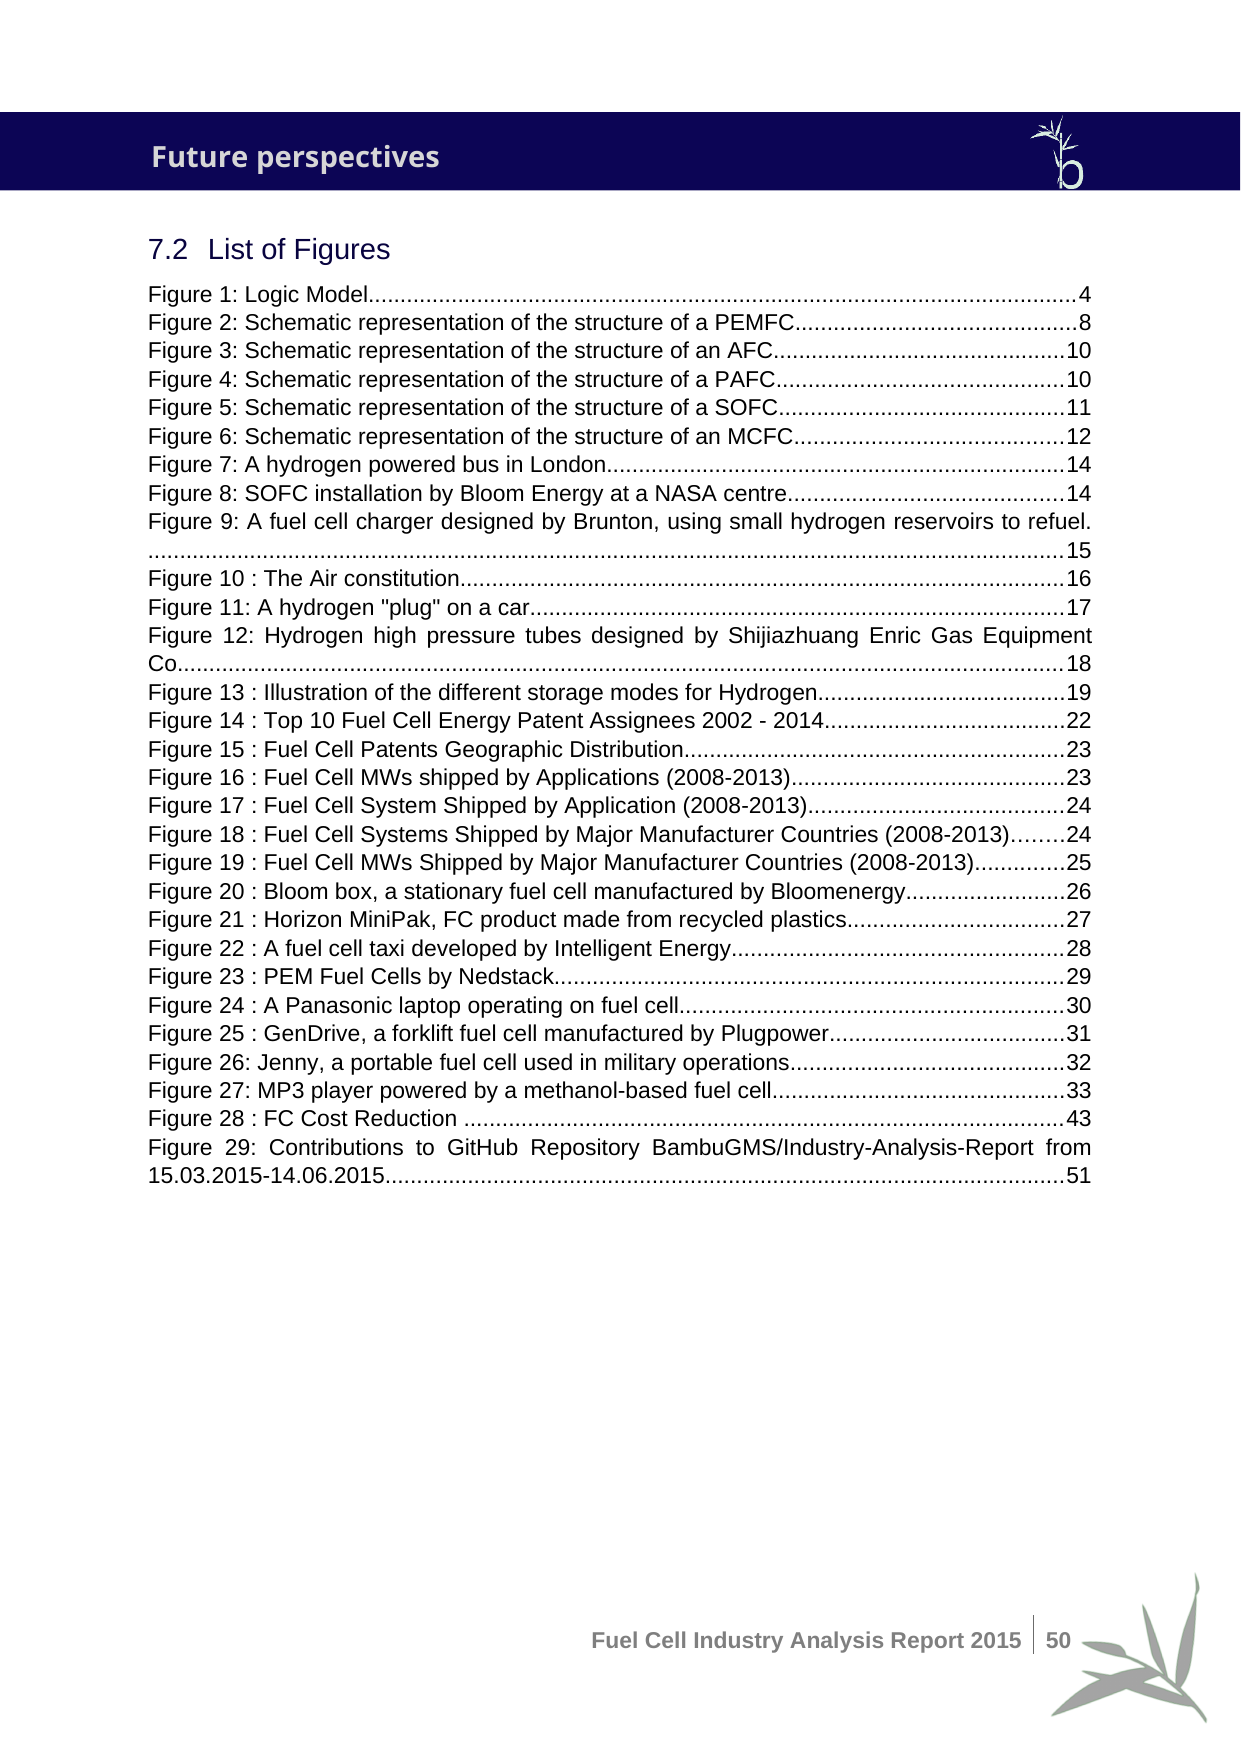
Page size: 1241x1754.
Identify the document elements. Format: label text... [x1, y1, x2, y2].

text Figure 4: Schematic representation of the structure of a PAFC 10 [148, 366, 1092, 392]
text Figure 8: SOFC installation by Bloom Energy at a NASA centre 14 [148, 480, 1092, 506]
text Figure 25 : GenDrive, a forklift fuel cell manufactured by Plugpower 31 [148, 1020, 1092, 1046]
text Figure 9: A fuel cell charger designed by Brunton, using small hydrogen reservoirs to refuel. 15 [148, 508, 1092, 563]
text Figure 22 : A fuel cell taxi developed by Intelligent Energy 28 [148, 935, 1092, 961]
text Figure 29: Contributions to GitHub Repository BambuGMS/Industry-Analysis-Report from 15.03.2015-14.06.2015 51 [148, 1134, 1092, 1188]
text Figure 21 : Horizon MiniPak, FC product made from recycled plastics 27 [148, 906, 1092, 933]
text Figure 3: Schematic representation of the structure of an AFC 10 [148, 337, 1092, 364]
text Figure 16 : Fuel Cell MWs shipped by Applications (2008-2013) 23 [148, 764, 1092, 790]
text Figure 23 : PEM Fuel Cells by Nedstack 29 [148, 963, 1092, 989]
text Figure 13 : Illustration of the different storage modes for Hydrogen 19 [148, 679, 1092, 705]
text Figure 7: A hydrogen powered bus in London 14 [148, 451, 1092, 478]
text Figure 6: Schematic representation of the structure of an MCFC 12 [148, 423, 1092, 449]
text Figure 10 : The Air constitution 16 [148, 565, 1092, 591]
text Figure 17 : Fuel Cell System Shipped by Application (2008-2013) 24 [148, 792, 1092, 819]
text Figure 11: A hydrogen "plug" on a car 17 [148, 593, 1092, 620]
text Figure 26: Jenny, a portable fuel cell used in military operations 32 [148, 1048, 1092, 1075]
text Figure 24 : A Panasonic laptop operating on fuel cell 30 [148, 992, 1092, 1018]
text Figure 2: Schematic representation of the structure of a PEMFC 8 [148, 309, 1092, 335]
picture [1034, 1572, 1218, 1744]
text Figure 28 : FC Cost Reduction 43 [148, 1105, 1092, 1132]
text Figure 19 : Fuel Cell MWs Shipped by Major Manufacturer Countries (2008-2013) 25 [148, 849, 1092, 876]
subtitle List of Figures [148, 232, 1092, 266]
text Figure 14 : Top 10 Fuel Cell Energy Patent Assignees 2002 - 2014 22 [148, 707, 1092, 733]
text Figure 12: Hydrogen high pressure tubes designed by Shijiazhuang Enric Gas Equipment Co. 18 [148, 622, 1092, 677]
text Figure 20 : Bloom box, a stationary fuel cell manufactured by Bloomenergy 26 [148, 878, 1092, 904]
text Figure 5: Schematic representation of the structure of a SOFC 11 [148, 394, 1092, 421]
text Figure 18 : Fuel Cell Systems Shipped by Major Manufacturer Countries (2008-2013) 24 [148, 821, 1092, 847]
text Figure 27: MP3 player powered by a methanol-based fuel cell 33 [148, 1077, 1092, 1103]
text Figure 15 : Fuel Cell Patents Geographic Distribution 23 [148, 736, 1092, 762]
text Figure 1: Logic Model 4 [148, 281, 1092, 307]
